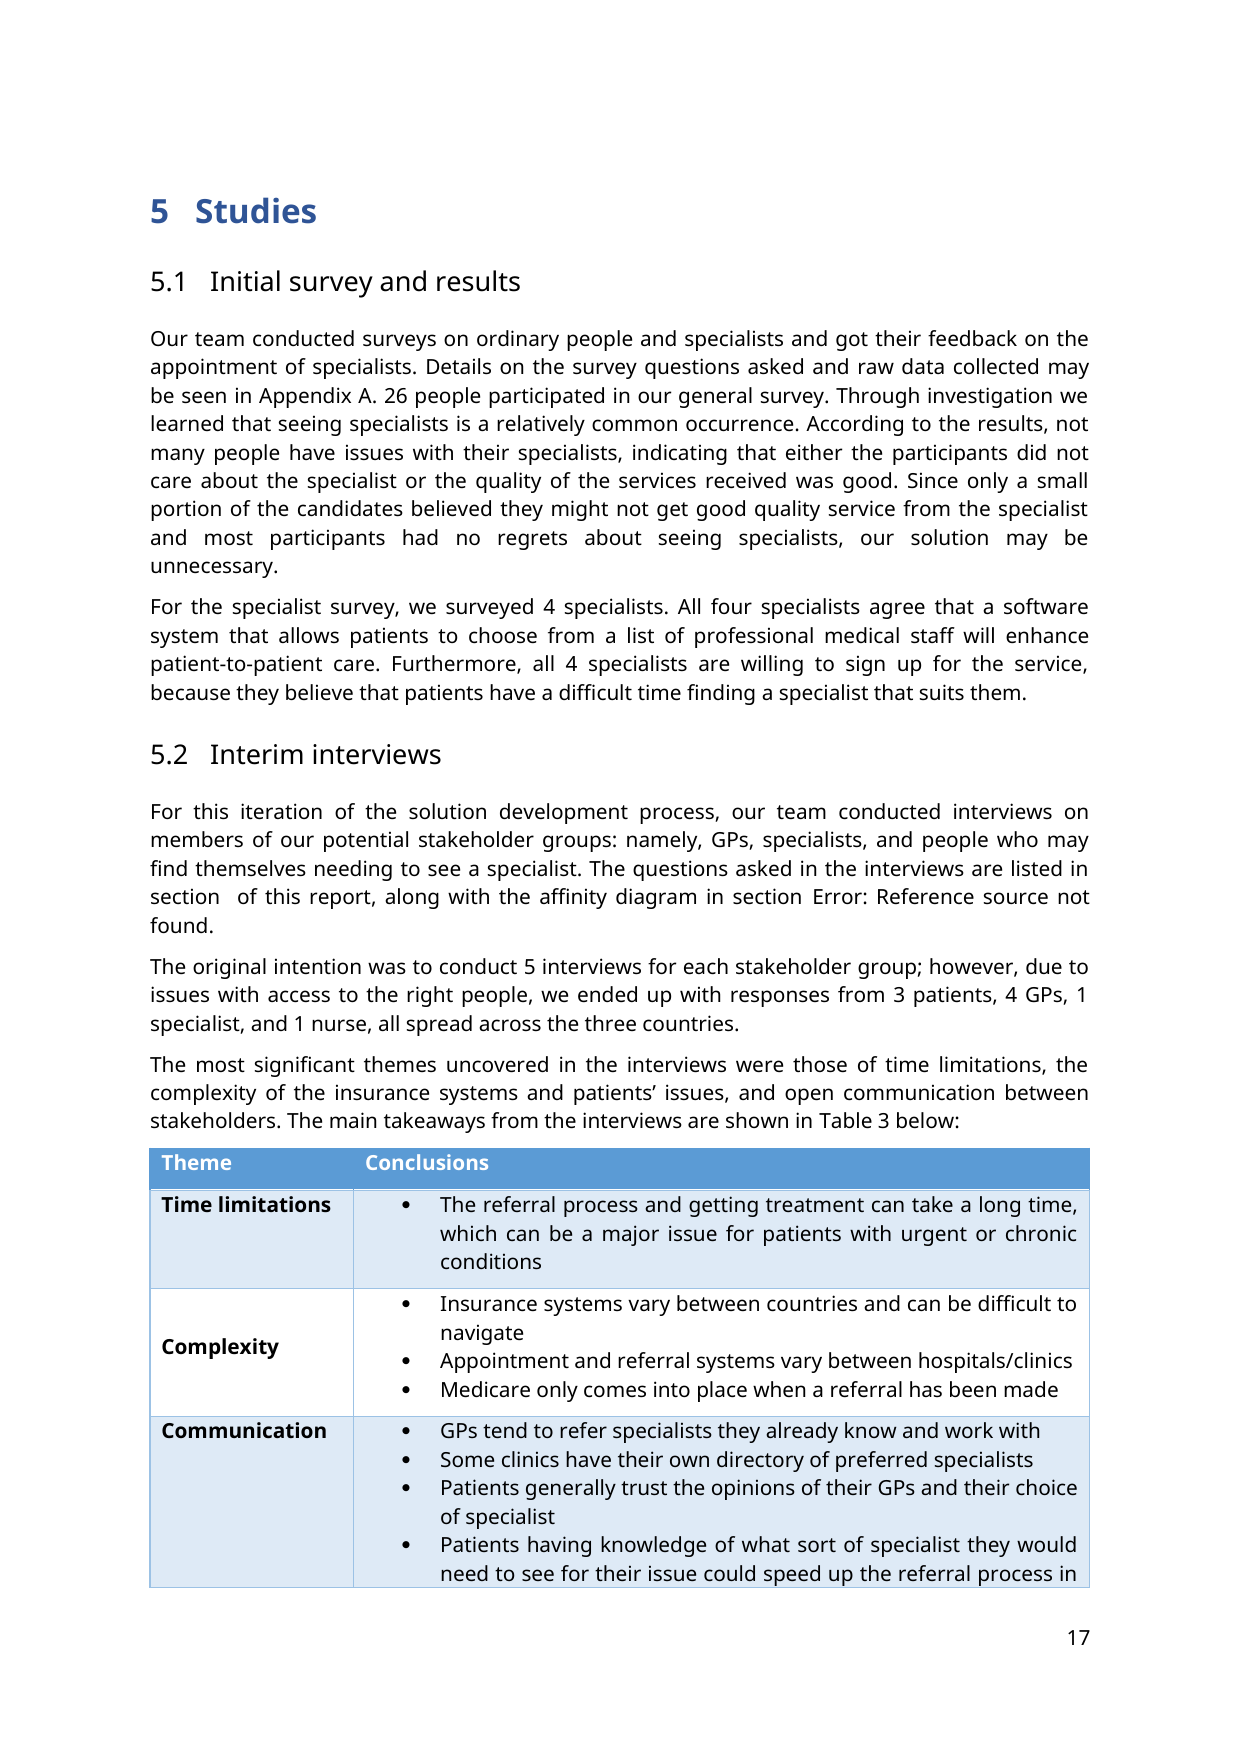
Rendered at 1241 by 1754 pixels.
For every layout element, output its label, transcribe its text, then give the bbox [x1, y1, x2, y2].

text The most significant themes uncovered in the interviews were those of time limitations, the complexity of the insurance systems and patients’ issues, and open communication between stakeholders. The main takeaways from the interviews are shown in Table 3 below: [150, 1050, 1090, 1135]
text For the specialist survey, we surveyed 4 specialists. All four specialists agree that a software system that allows patients to choose from a list of professional medical staff will enhance patient-to-patient care. Furthermore, all 4 specialists are willing to sign up for the service, because they believe that patients have a difficult time finding a specialist that suits them. [150, 592, 1090, 706]
text The original intention was to conduct 5 interviews for each stakeholder group; however, due to issues with access to the right people, we ended up with responses from 3 patients, 4 GPs, 1 specialist, and 1 nurse, all spread across the three countries. [150, 952, 1090, 1037]
text Our team conducted surveys on ordinary people and specialists and got their feedback on the appointment of specialists. Details on the survey questions asked and raw data collected may be seen in Appendix A. 26 people participated in our general survey. Through investigation we learned that seeing specialists is a relatively common occurrence. According to the results, not many people have issues with their specialists, indicating that either the participants did not care about the specialist or the quality of the services received was good. Since only a small portion of the candidates believed they might not get good quality service from the specialist and most participants had no regrets about seeing specialists, our solution may be unnecessary. [150, 324, 1090, 580]
table_cell Complexity [151, 1289, 353, 1416]
subtitle Initial survey and results [150, 262, 1090, 299]
table_header Theme [151, 1149, 353, 1189]
table_cell Insurance systems vary between countries and can be difficult to navigate Appointment and referral systems vary between hospitals/clinics Medicare only comes into place when a referral has been made [354, 1289, 1089, 1416]
subtitle Studies [150, 187, 1090, 233]
table_cell Communication [151, 1417, 353, 1587]
table_cell Time limitations [151, 1191, 353, 1288]
subtitle Interim interviews [150, 735, 1090, 772]
table_header Conclusions [354, 1149, 1089, 1189]
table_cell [354, 1417, 1089, 1587]
table_cell The referral process and getting treatment can take a long time, which can be a major issue for patients with urgent or chronic conditions [354, 1191, 1089, 1288]
